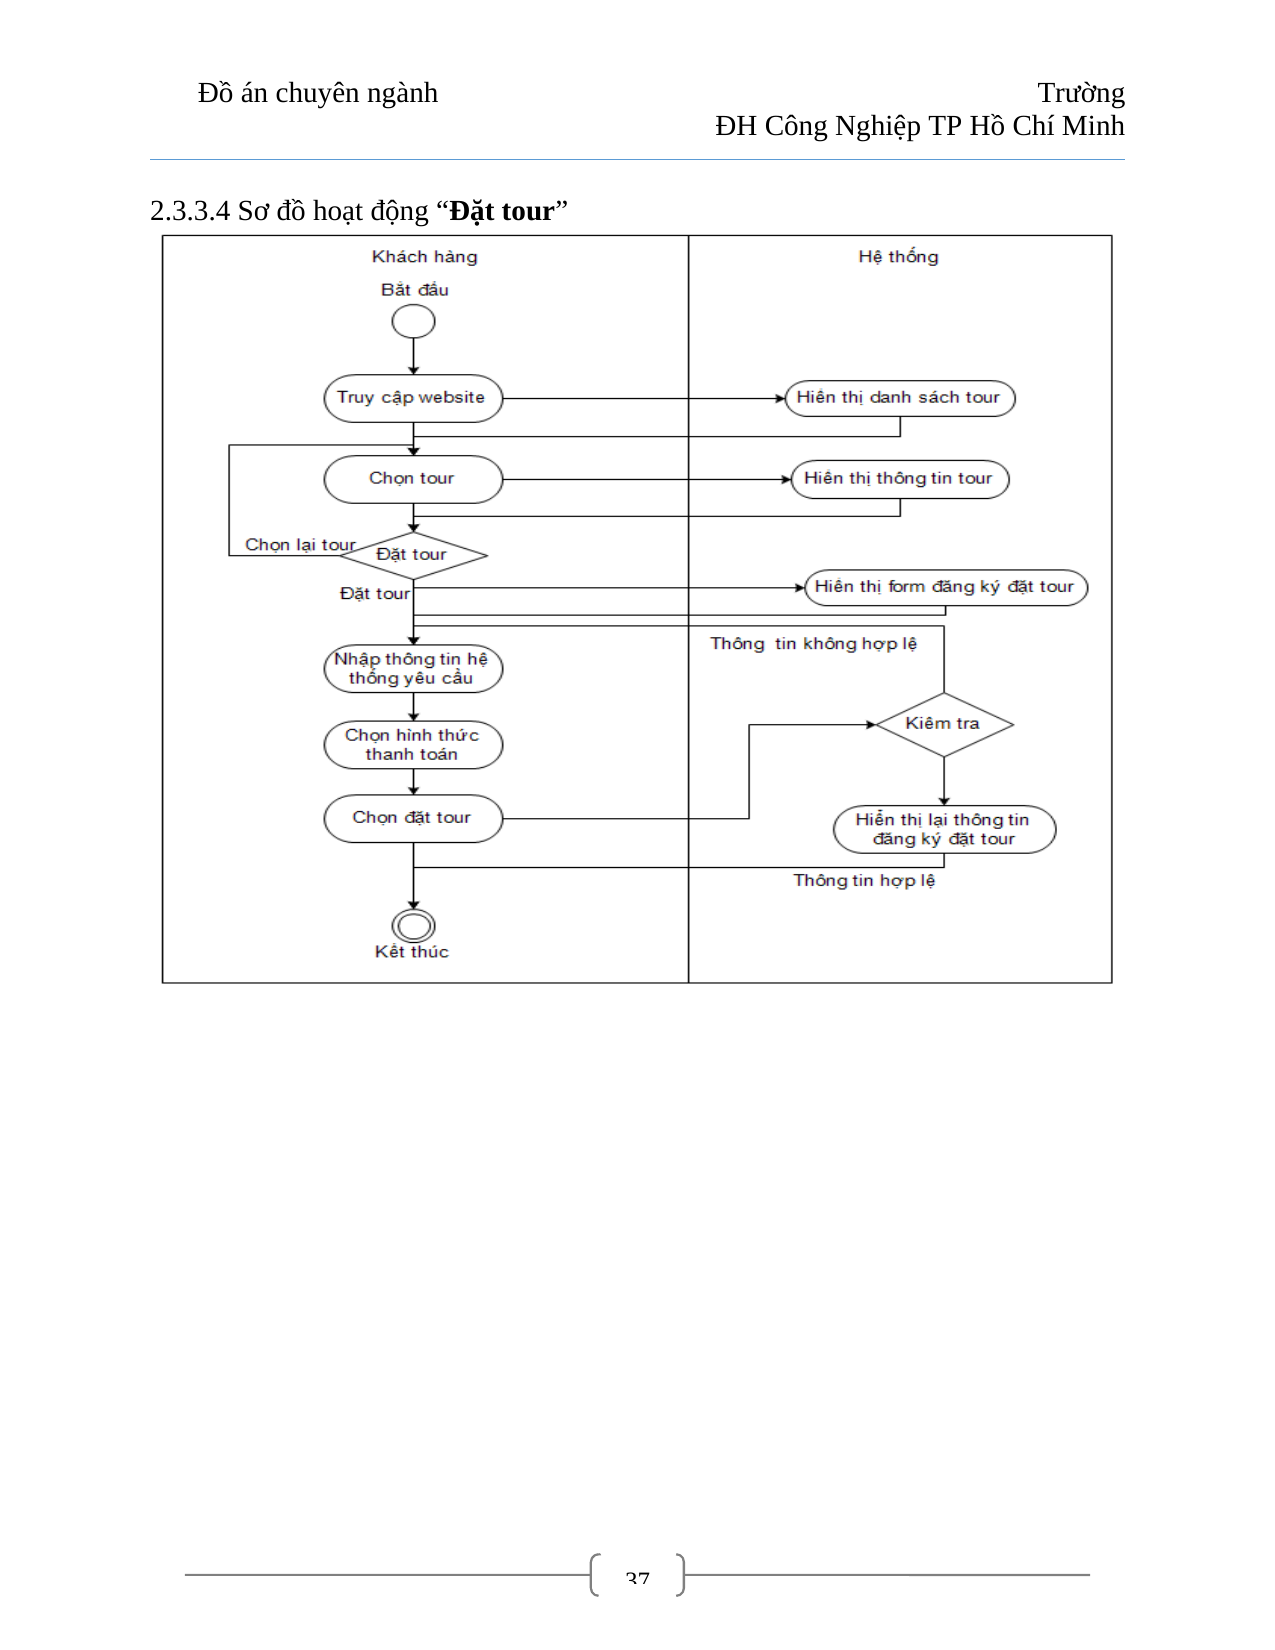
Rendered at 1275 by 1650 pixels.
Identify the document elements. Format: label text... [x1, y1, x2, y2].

subtitle 2.3.3.4 Sơ đồ hoạt động “Đặt tour” [150, 193, 1125, 227]
picture [150, 229, 1125, 992]
